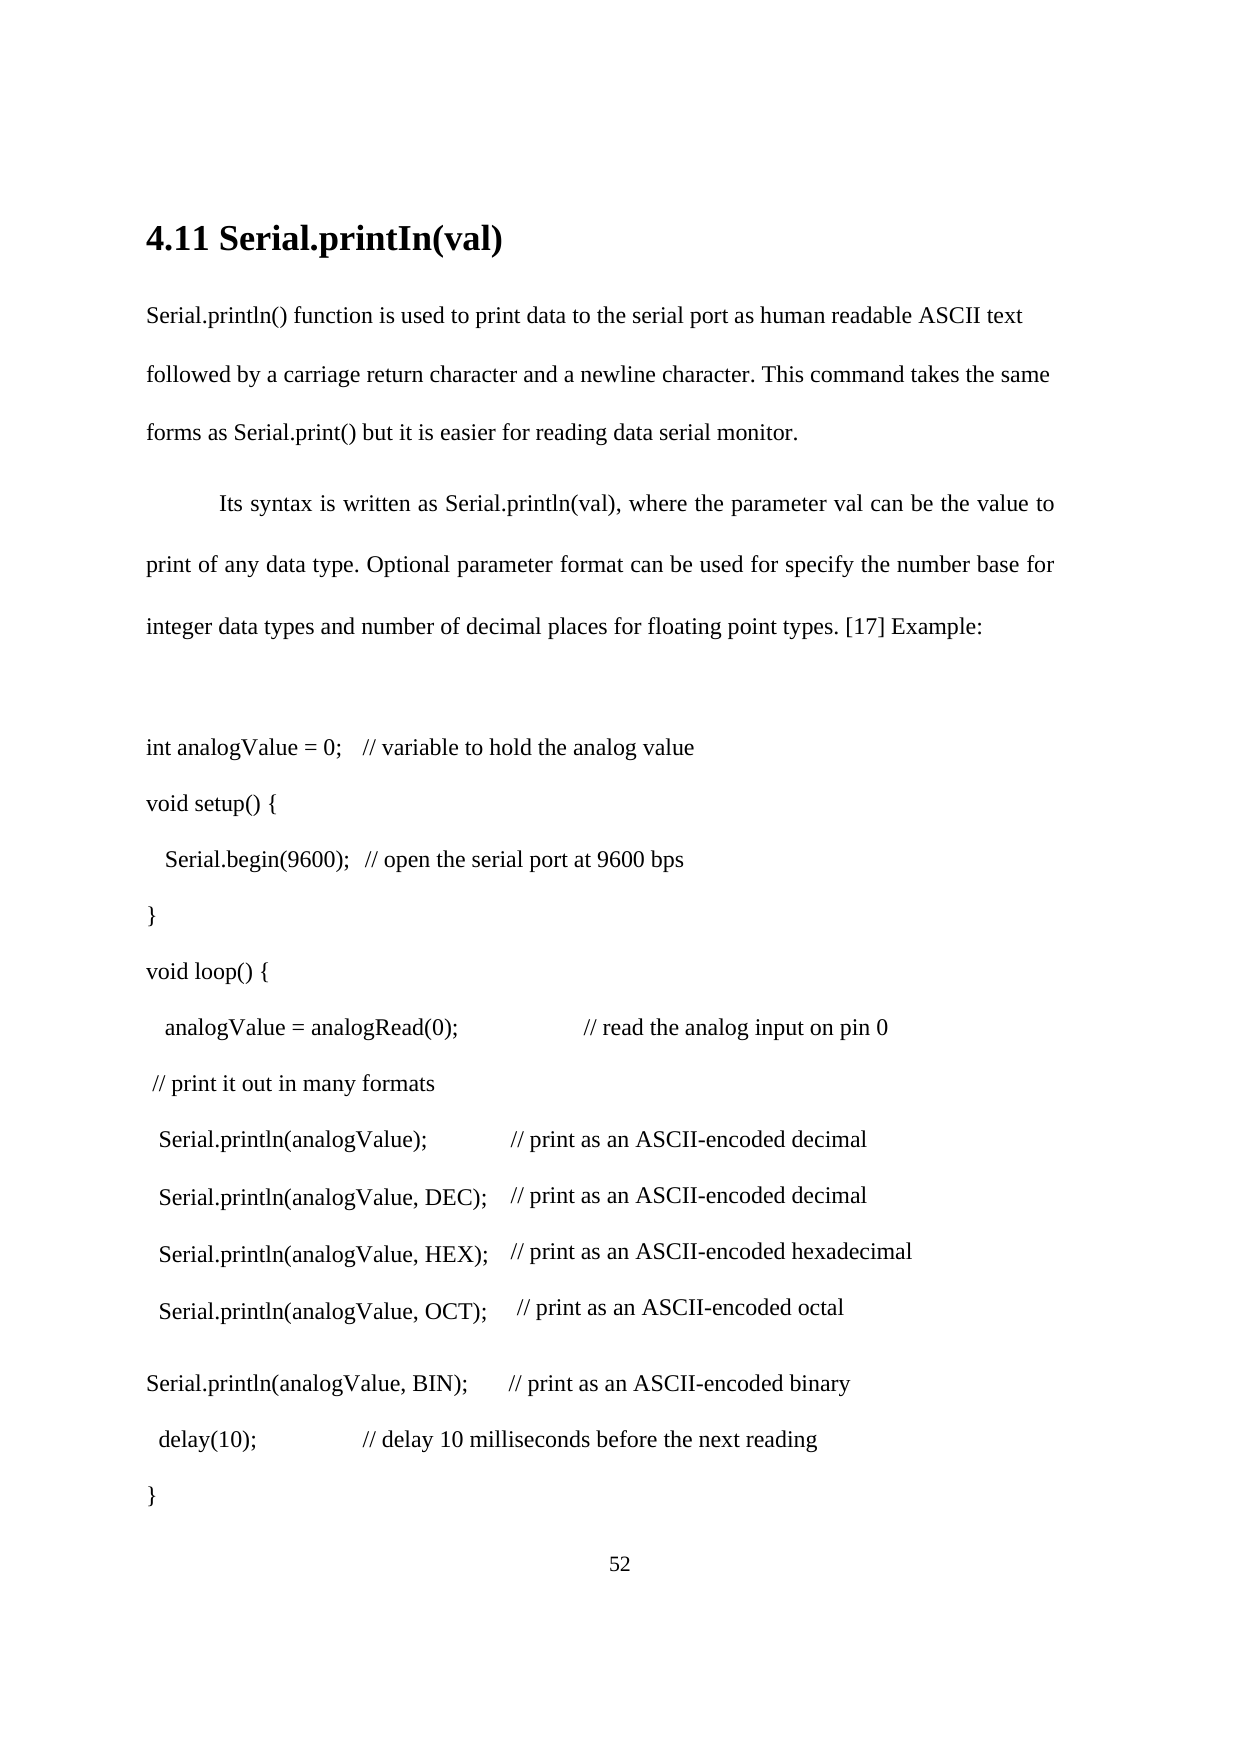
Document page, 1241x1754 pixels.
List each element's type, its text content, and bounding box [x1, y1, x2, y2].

text 52 [146, 1551, 1094, 1576]
text Serial.println(analogValue, BIN); // print as an ASCII-encoded binary [146, 1369, 1090, 1397]
text // print as an ASCII-encoded decimal [510, 1125, 1090, 1153]
text // print as an ASCII-encoded decimal [510, 1181, 1090, 1209]
text Its syntax is written as Serial.println(val), where the parameter val can be the value to print of any data type. Optional parameter format can be used for specify the number base for integer data types and number of decimal places for floating point types. [17] Example: [146, 489, 1056, 639]
text // open the serial port at 9600 bps [364, 845, 1090, 873]
text Serial.begin(9600); [164, 845, 352, 873]
text delay(10); // delay 10 milliseconds before the next reading [158, 1425, 1090, 1453]
text // read the analog input on pin 0 [583, 1013, 1090, 1041]
text } [146, 901, 1090, 929]
text // print as an ASCII-encoded hexadecimal [510, 1237, 1090, 1265]
text Serial.println() function is used to print data to the serial port as human readable ASCII text followed by a carriage return character and a newline character. This command takes the same forms as Serial.print() but it is easier for reading data serial monitor. [146, 302, 1065, 446]
text 4.11 Serial.printIn(val) [146, 216, 1090, 258]
text Serial.println(analogValue); Serial.println(analogValue, DEC); Serial.println(analogValue, HEX); Serial.println(analogValue, OCT); [158, 1125, 494, 1325]
text int analogValue = 0; // variable to hold the analog value [146, 733, 1090, 761]
text // print as an ASCII-encoded octal [517, 1293, 1090, 1321]
text analogValue = analogRead(0); [164, 1013, 508, 1041]
text } [146, 1481, 1090, 1509]
text void setup() { [146, 789, 352, 817]
text // print it out in many formats [152, 1069, 1090, 1097]
text void loop() { [146, 957, 1090, 985]
